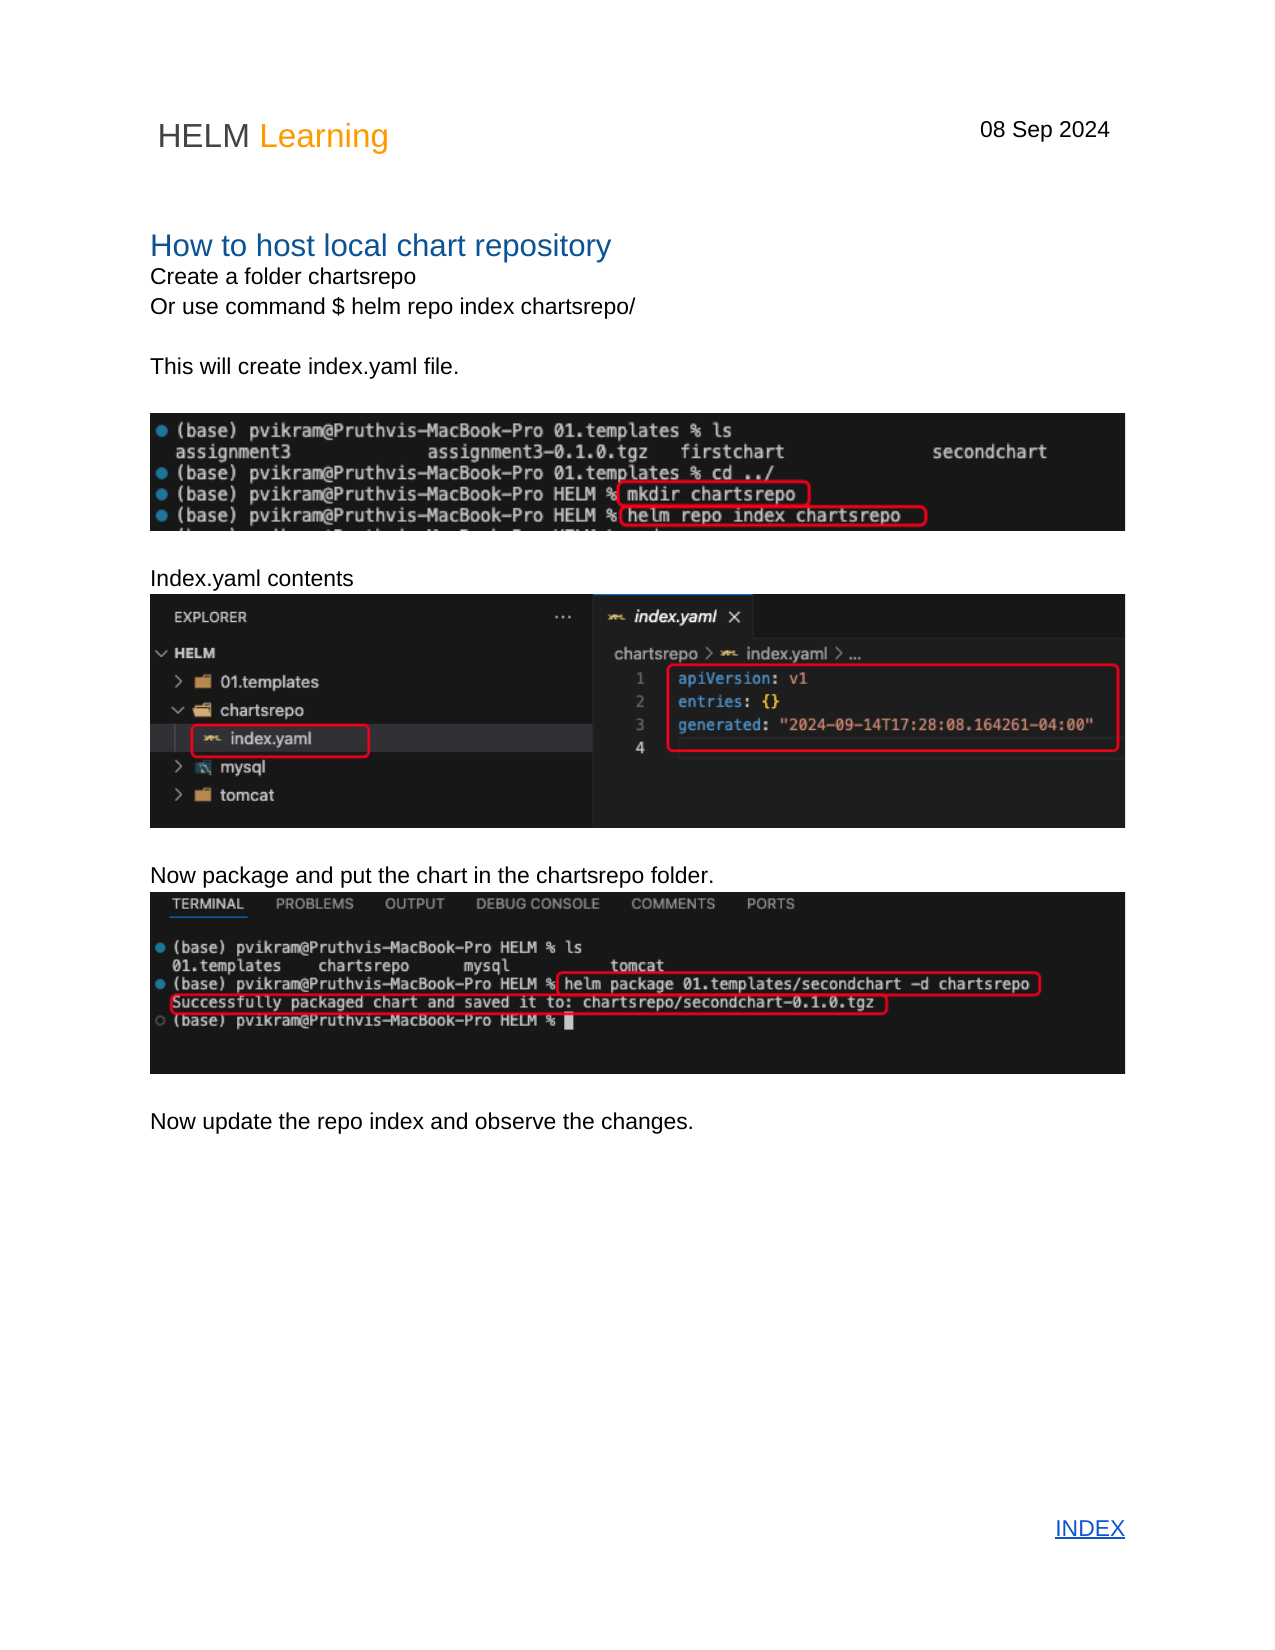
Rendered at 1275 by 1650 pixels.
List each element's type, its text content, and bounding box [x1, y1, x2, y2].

text Index.yaml contents [150, 564, 1125, 591]
picture [150, 892, 1125, 1074]
text Now package and put the chart in the chartsrepo folder. [150, 862, 1125, 888]
text This will create index.yaml file. [150, 353, 1125, 380]
picture [150, 594, 1125, 828]
text Or use command $ helm repo index chartsrepo/ [150, 293, 1125, 319]
picture [150, 413, 1125, 531]
text Now update the repo index and observe the changes. [150, 1108, 1125, 1134]
text Create a folder chartsrepo [150, 263, 1125, 289]
subtitle How to host local chart repository [150, 227, 1125, 263]
